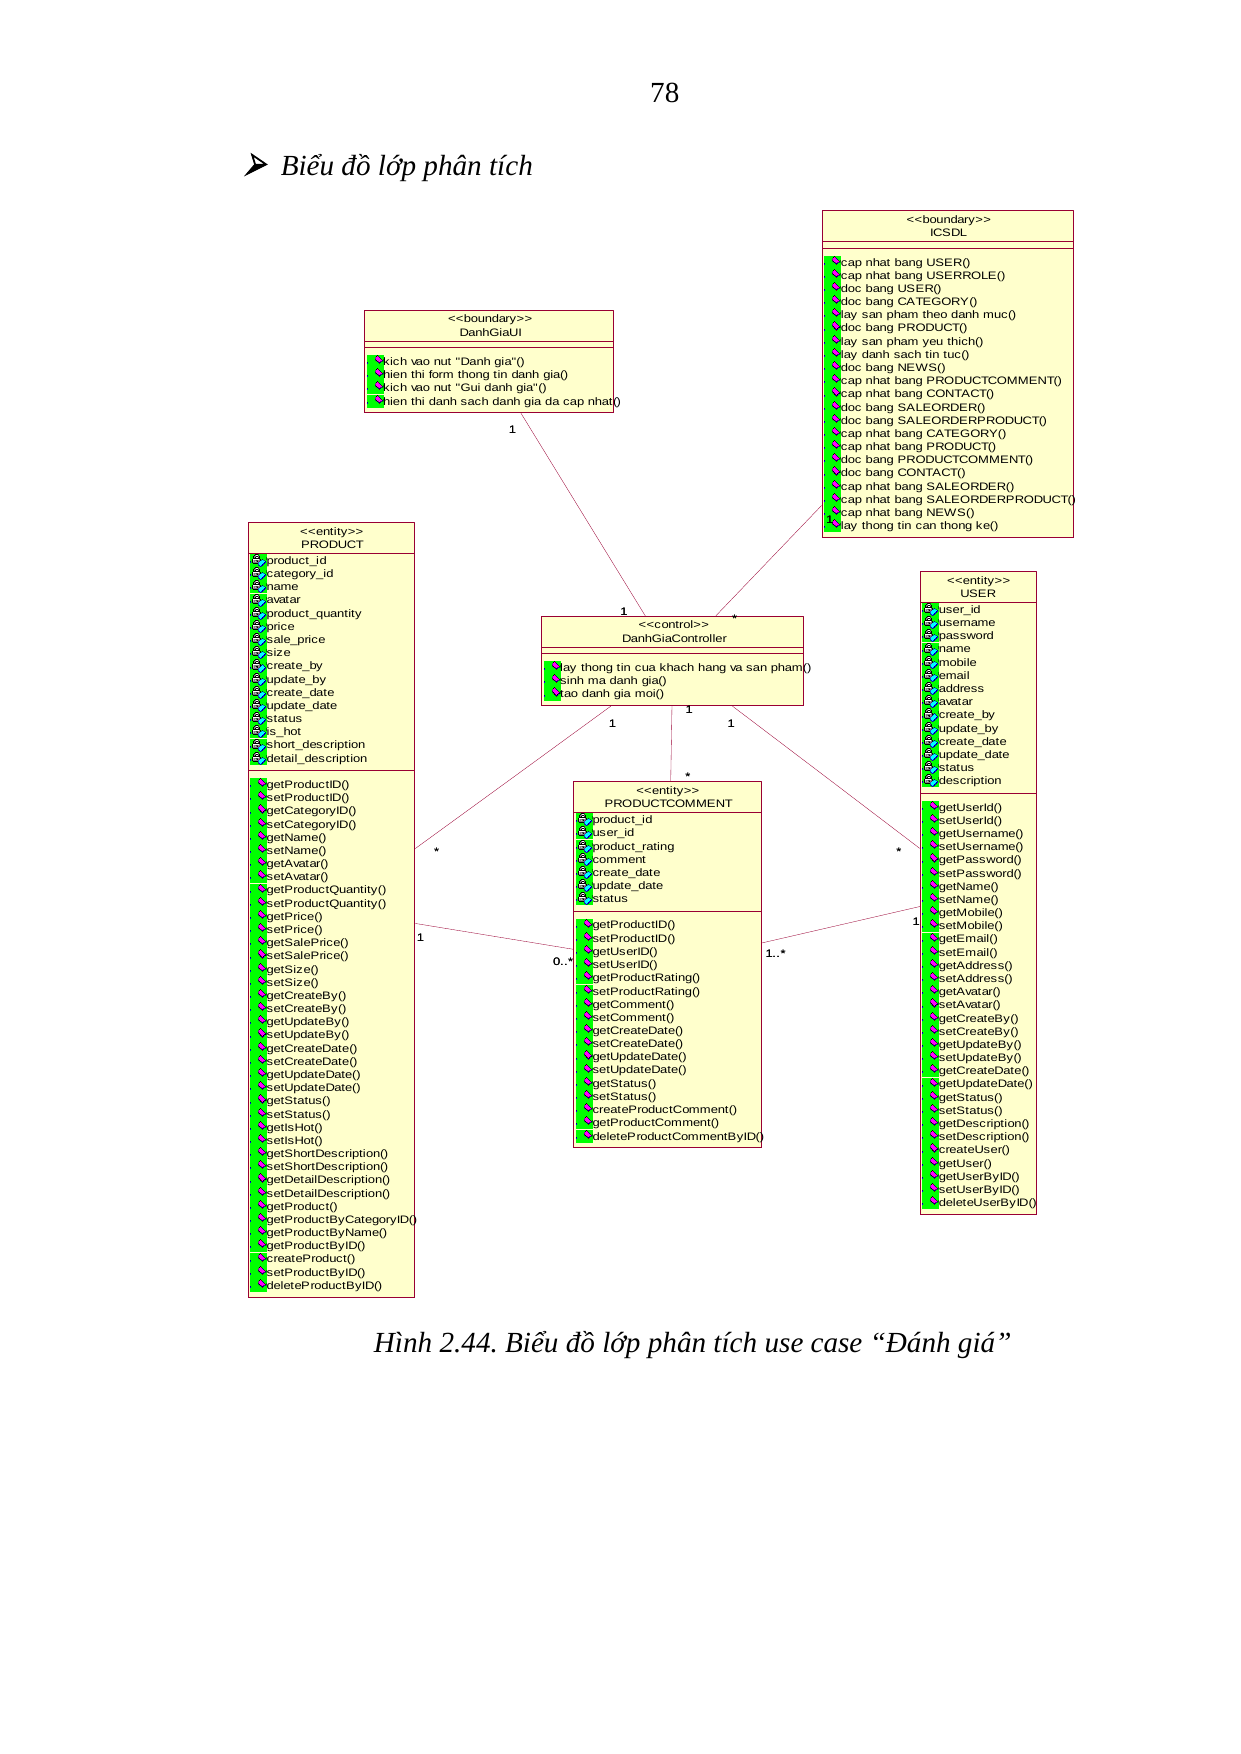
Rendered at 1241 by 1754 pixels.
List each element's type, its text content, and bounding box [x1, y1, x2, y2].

list Biểu đồ lớp phân tích [243, 148, 1122, 181]
